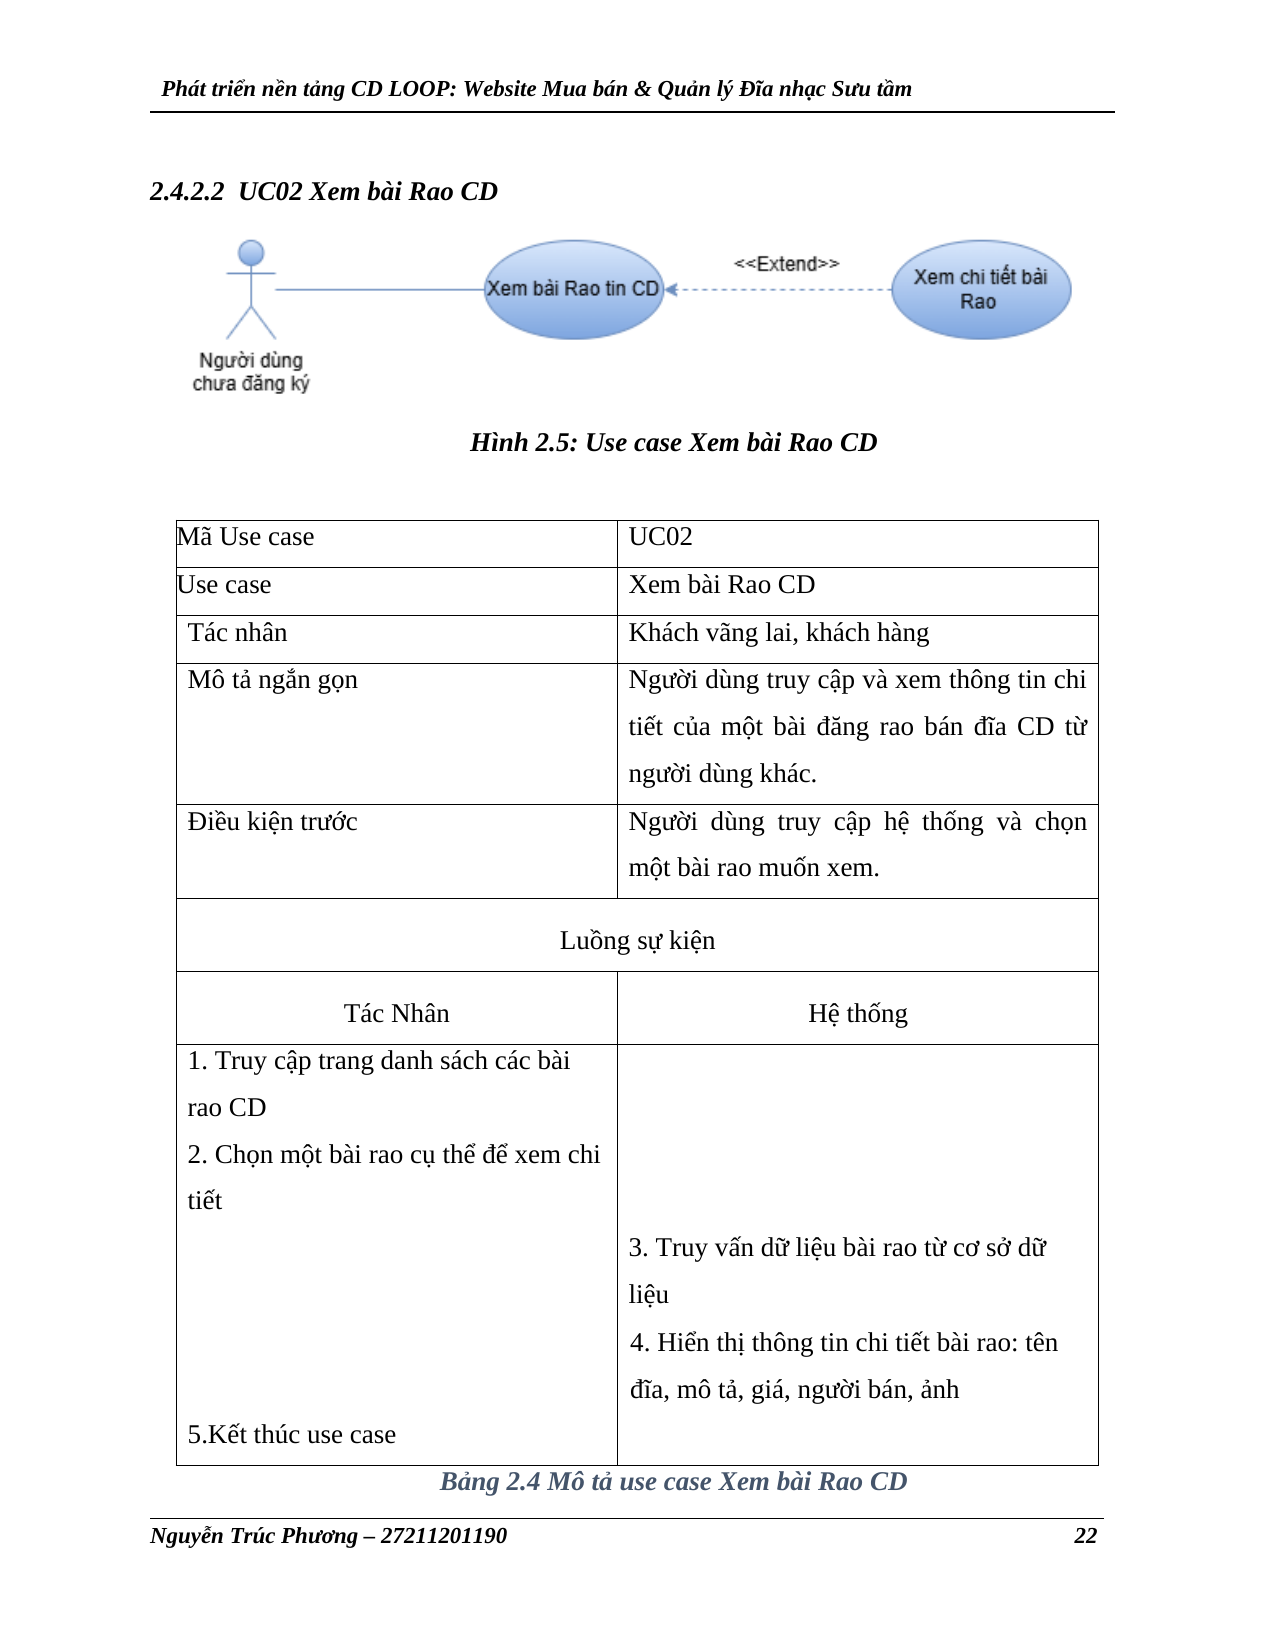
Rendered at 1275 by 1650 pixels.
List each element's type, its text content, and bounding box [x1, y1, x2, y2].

subtitle 2.4.2.2 UC02 Xem bài Rao CD [150, 175, 1125, 206]
table_cell 1. Truy cập trang danh sách các bài rao CD 2. Chọn một bài rao cụ thể để xem chi tiết 5.Kết thúc use case [177, 1045, 617, 1464]
picture [150, 221, 1148, 411]
table_cell Tác nhân [177, 616, 617, 663]
table_header UC02 [618, 521, 1098, 567]
table_cell Điều kiện trước [177, 805, 617, 898]
table_cell Luồng sự kiện [177, 899, 1098, 971]
table_header Mã Use case [177, 521, 617, 567]
table_cell 3. Truy vấn dữ liệu bài rao từ cơ sở dữ liệu [618, 1045, 1098, 1464]
table_cell Người dùng truy cập hệ thống và chọn một bài rao muốn xem. [618, 805, 1098, 898]
table_cell Xem bài Rao CD [618, 568, 1098, 615]
table_cell Mô tả ngắn gọn [177, 664, 617, 804]
table_cell Khách vãng lai, khách hàng [618, 616, 1098, 663]
table_cell Hệ thống [618, 972, 1098, 1043]
table_cell Người dùng truy cập và xem thông tin chi tiết của một bài đăng rao bán đĩa CD từ người dùng khác. [618, 664, 1098, 804]
text Hình 2.5: Use case Xem bài Rao CD [150, 426, 1125, 457]
table_cell Tác Nhân [177, 972, 617, 1043]
table_cell Use case [177, 568, 617, 615]
text Bảng 2.4 Mô tả use case Xem bài Rao CD [150, 1466, 1125, 1497]
